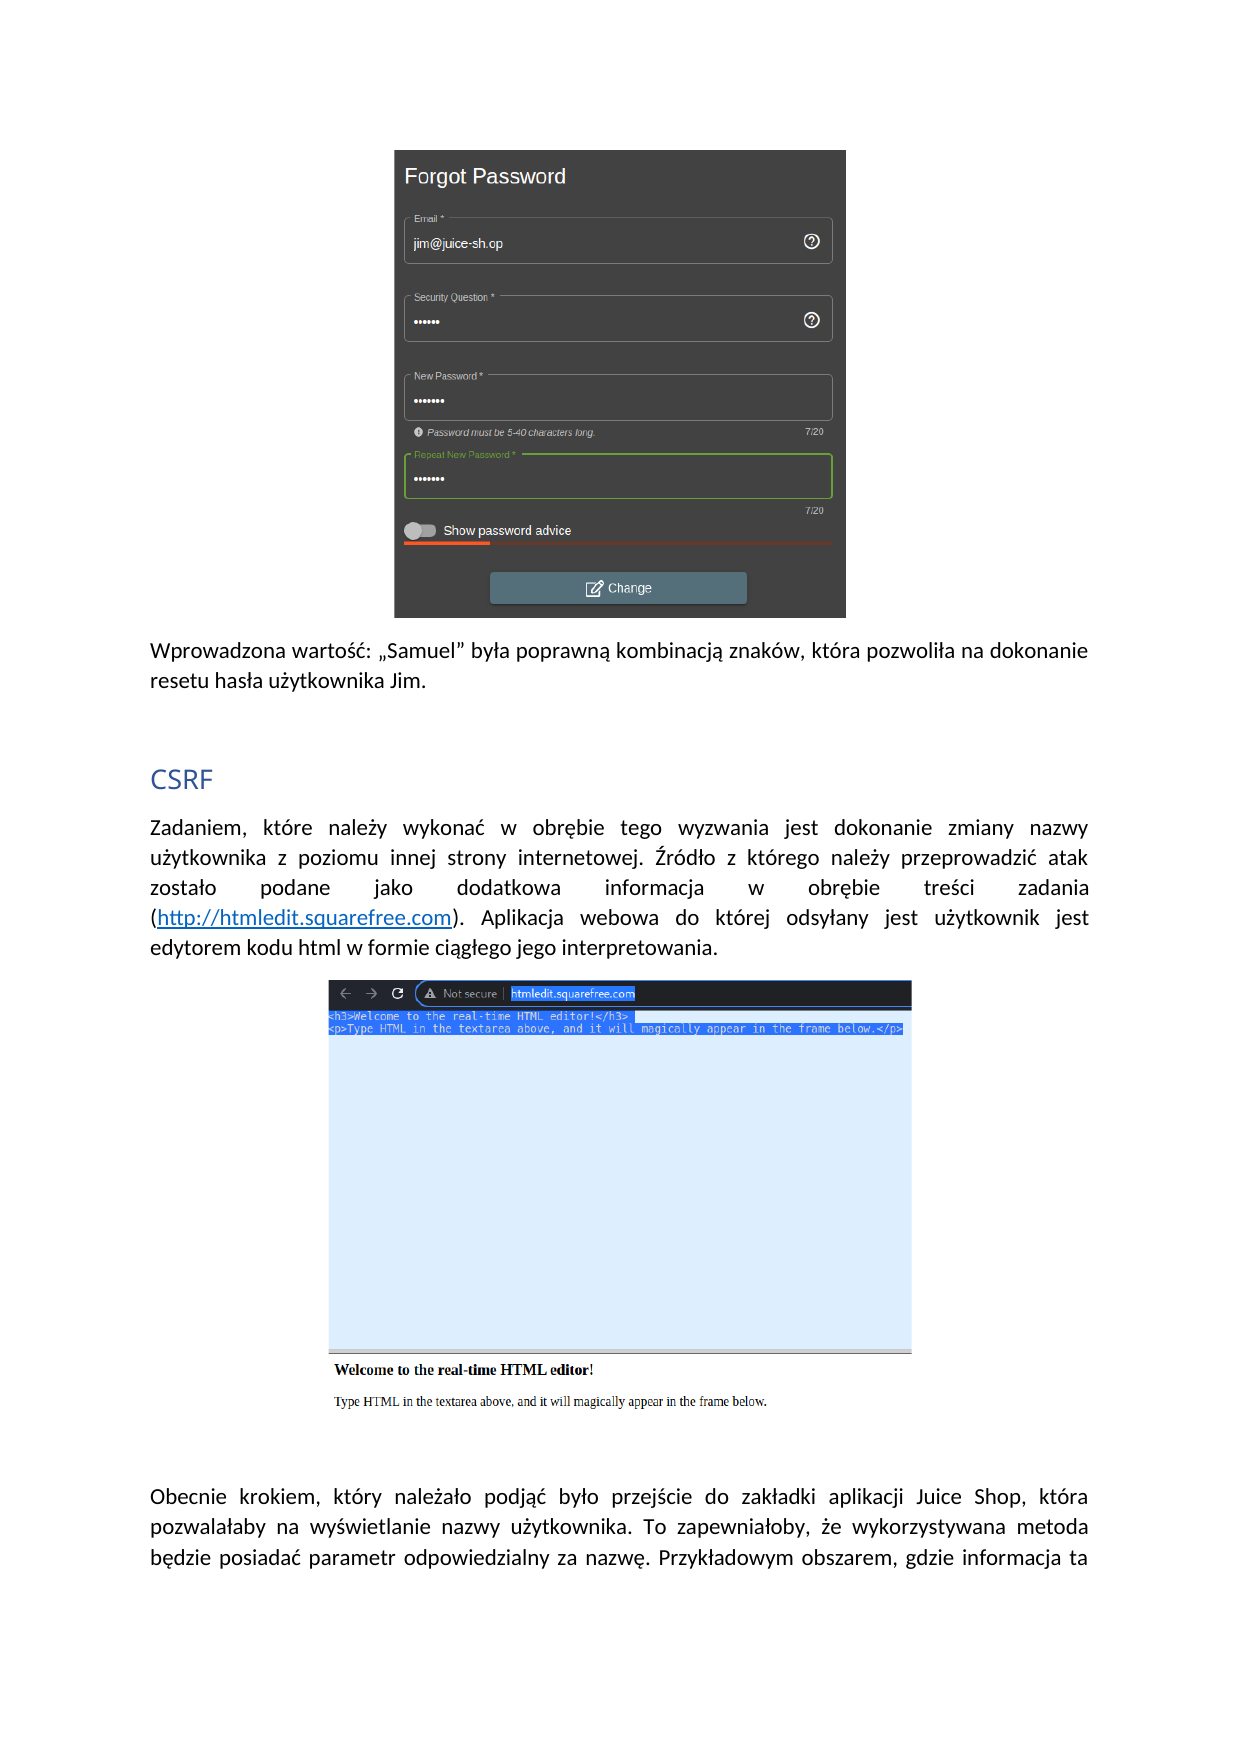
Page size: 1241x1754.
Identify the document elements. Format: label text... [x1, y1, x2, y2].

picture [394, 150, 846, 618]
text Wprowadzona wartość: „Samuel” była poprawną kombinacją znaków, która pozwoliła na dokonanie resetu hasła użytkownika Jim. [150, 636, 1090, 694]
subtitle CSRF [150, 760, 1090, 797]
picture [328, 980, 912, 1464]
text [150, 1482, 1090, 1571]
text Zadaniem, które należy wykonać w obrębie tego wyzwania jest dokonanie zmiany nazwy użytkownika z poziomu innej strony internetowej. Źródło z którego należy przeprowadzić atak zostało podane jako dodatkowa informacja w obrębie treści zadania (http://htmledit.squarefree.com). Aplikacja webowa do której odsyłany jest użytkownik jest edytorem kodu html w formie ciągłego jego interpretowania. [150, 813, 1090, 961]
